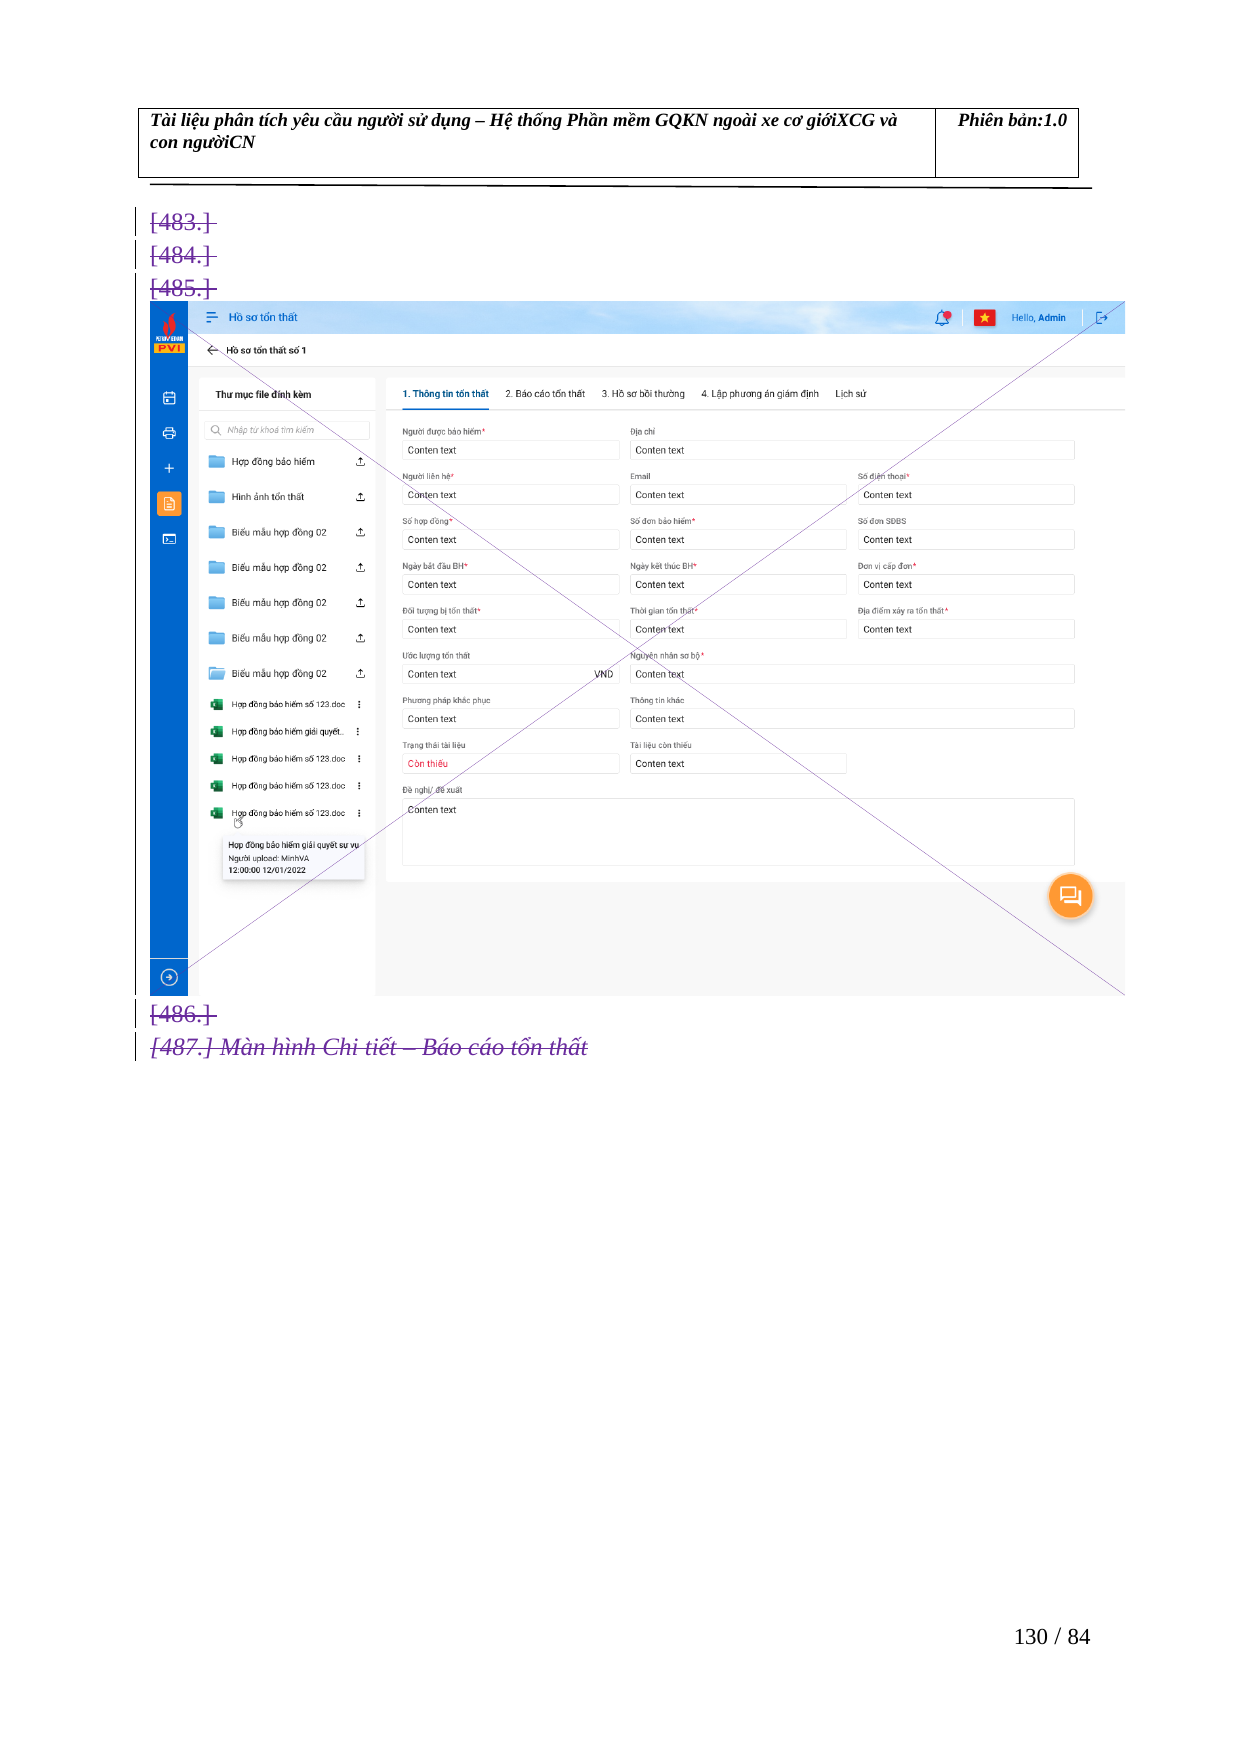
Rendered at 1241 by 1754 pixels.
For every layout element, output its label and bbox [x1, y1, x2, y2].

picture [151, 301, 1124, 647]
picture [151, 649, 1124, 996]
picture [639, 303, 1125, 994]
picture [150, 303, 636, 994]
